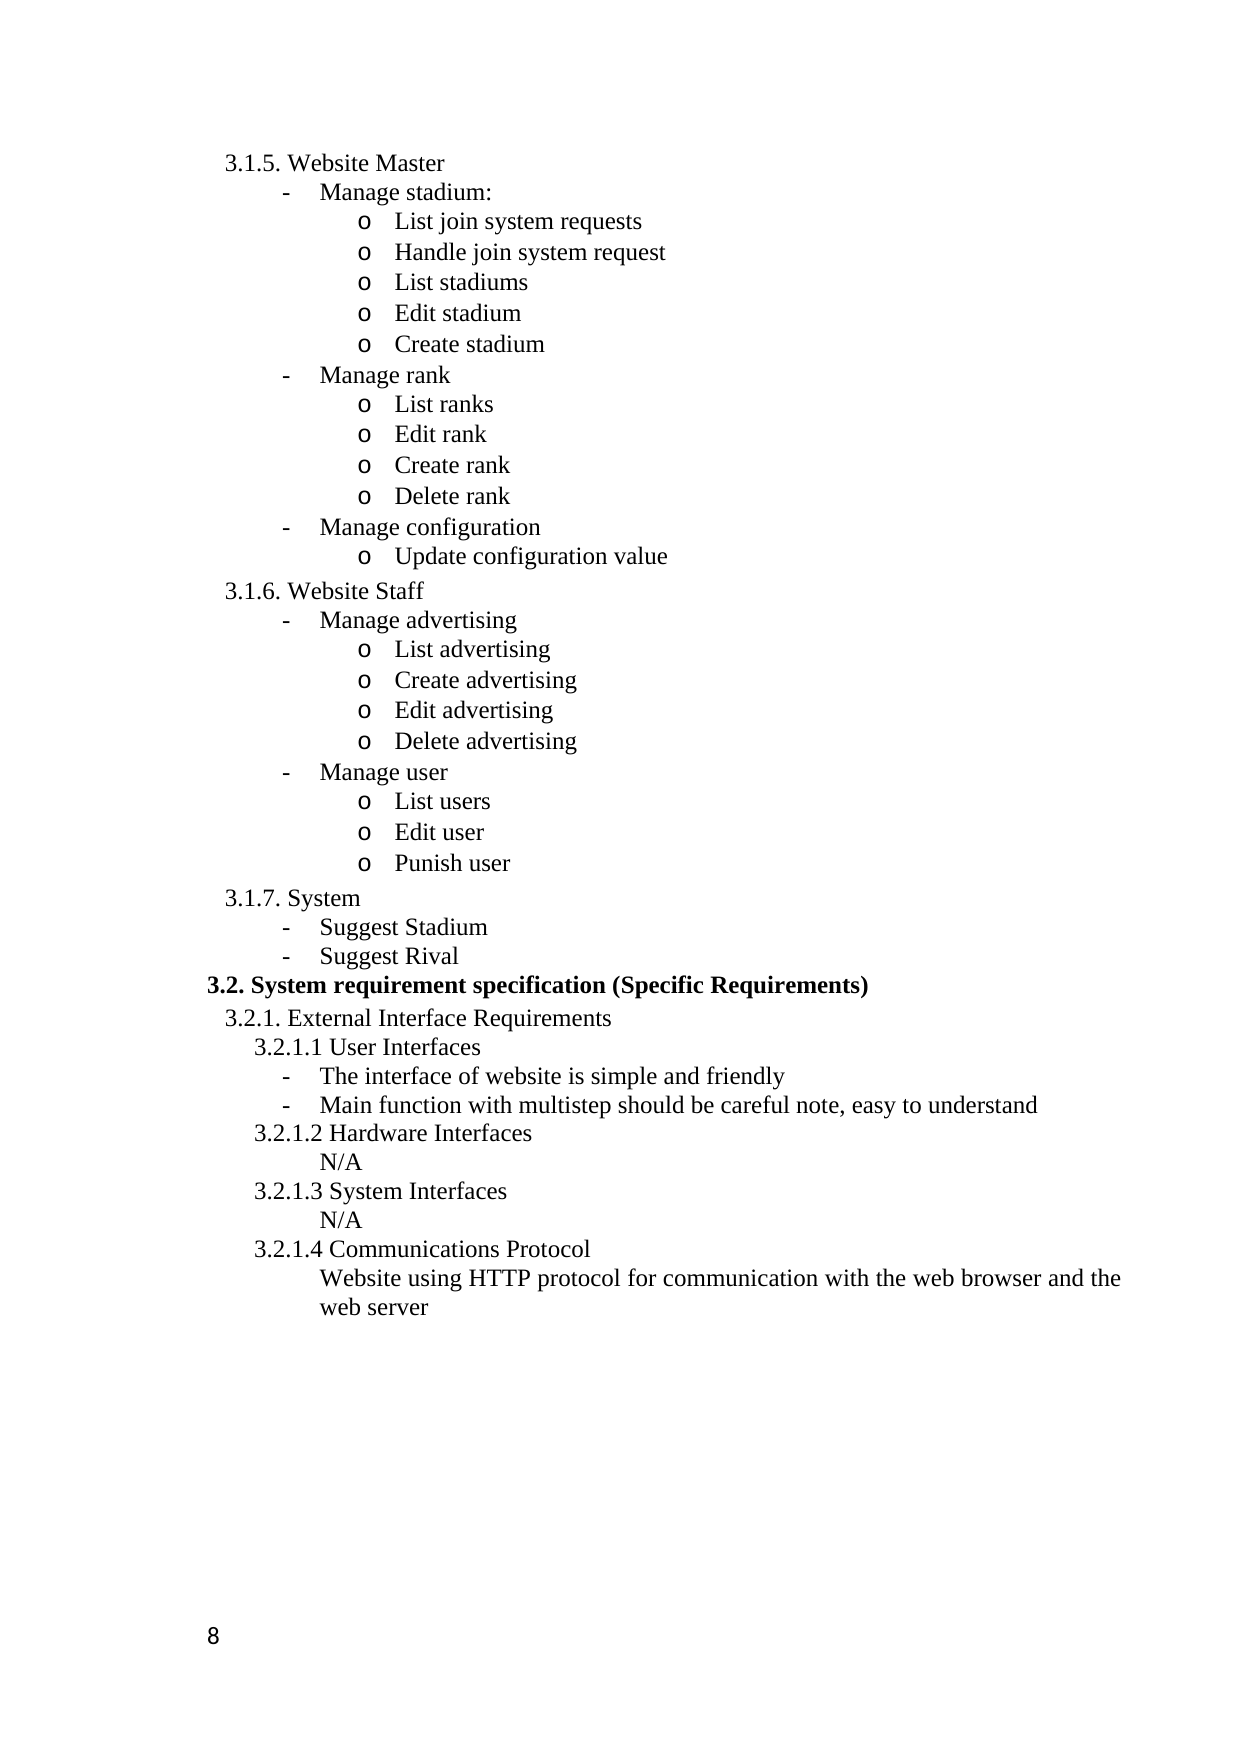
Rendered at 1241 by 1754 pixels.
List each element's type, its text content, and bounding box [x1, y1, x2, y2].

subtitle Website Staff [224, 576, 1122, 604]
list Manage stadium: [282, 177, 1122, 206]
list List advertising [357, 634, 1122, 665]
list Manage user [282, 757, 1122, 786]
list Edit rank [357, 419, 1122, 450]
list Delete advertising [357, 726, 1122, 757]
subtitle Website Master [224, 148, 1122, 176]
list List stadiums [357, 267, 1122, 298]
subtitle System Interfaces [254, 1177, 1122, 1205]
list Handle join system request [357, 237, 1122, 267]
list Suggest Rival [282, 941, 1122, 969]
list Create advertising [357, 665, 1122, 696]
list List ranks [357, 389, 1122, 419]
list Manage configuration [282, 512, 1122, 541]
list Main function with multistep should be careful note, easy to understand [282, 1090, 1122, 1118]
list N/A [319, 1205, 1122, 1234]
list Hardware Interfaces [254, 1118, 1122, 1147]
subtitle Communications Protocol [254, 1235, 1122, 1263]
list N/A [319, 1147, 1122, 1176]
list Manage rank [282, 360, 1122, 389]
list Manage advertising [282, 605, 1122, 634]
subtitle System requirement specification (Specific Requirements) [207, 971, 1122, 999]
list Create rank [357, 450, 1122, 481]
subtitle External Interface Requirements [224, 1003, 1122, 1032]
subtitle System [224, 883, 1122, 911]
list Edit stadium [357, 298, 1122, 329]
list Website using HTTP protocol for communication with the web browser and the web server [319, 1263, 1122, 1321]
list Edit user [357, 817, 1122, 848]
subtitle User Interfaces [254, 1033, 1122, 1061]
list Punish user [357, 848, 1122, 878]
list Create stadium [357, 329, 1122, 360]
list List users [357, 786, 1122, 817]
list List join system requests [357, 206, 1122, 237]
list Edit advertising [357, 696, 1122, 726]
list The interface of website is simple and friendly [282, 1061, 1122, 1090]
list Update configuration value [357, 541, 1122, 572]
list Suggest Stadium [282, 912, 1122, 941]
list Delete rank [357, 481, 1122, 512]
